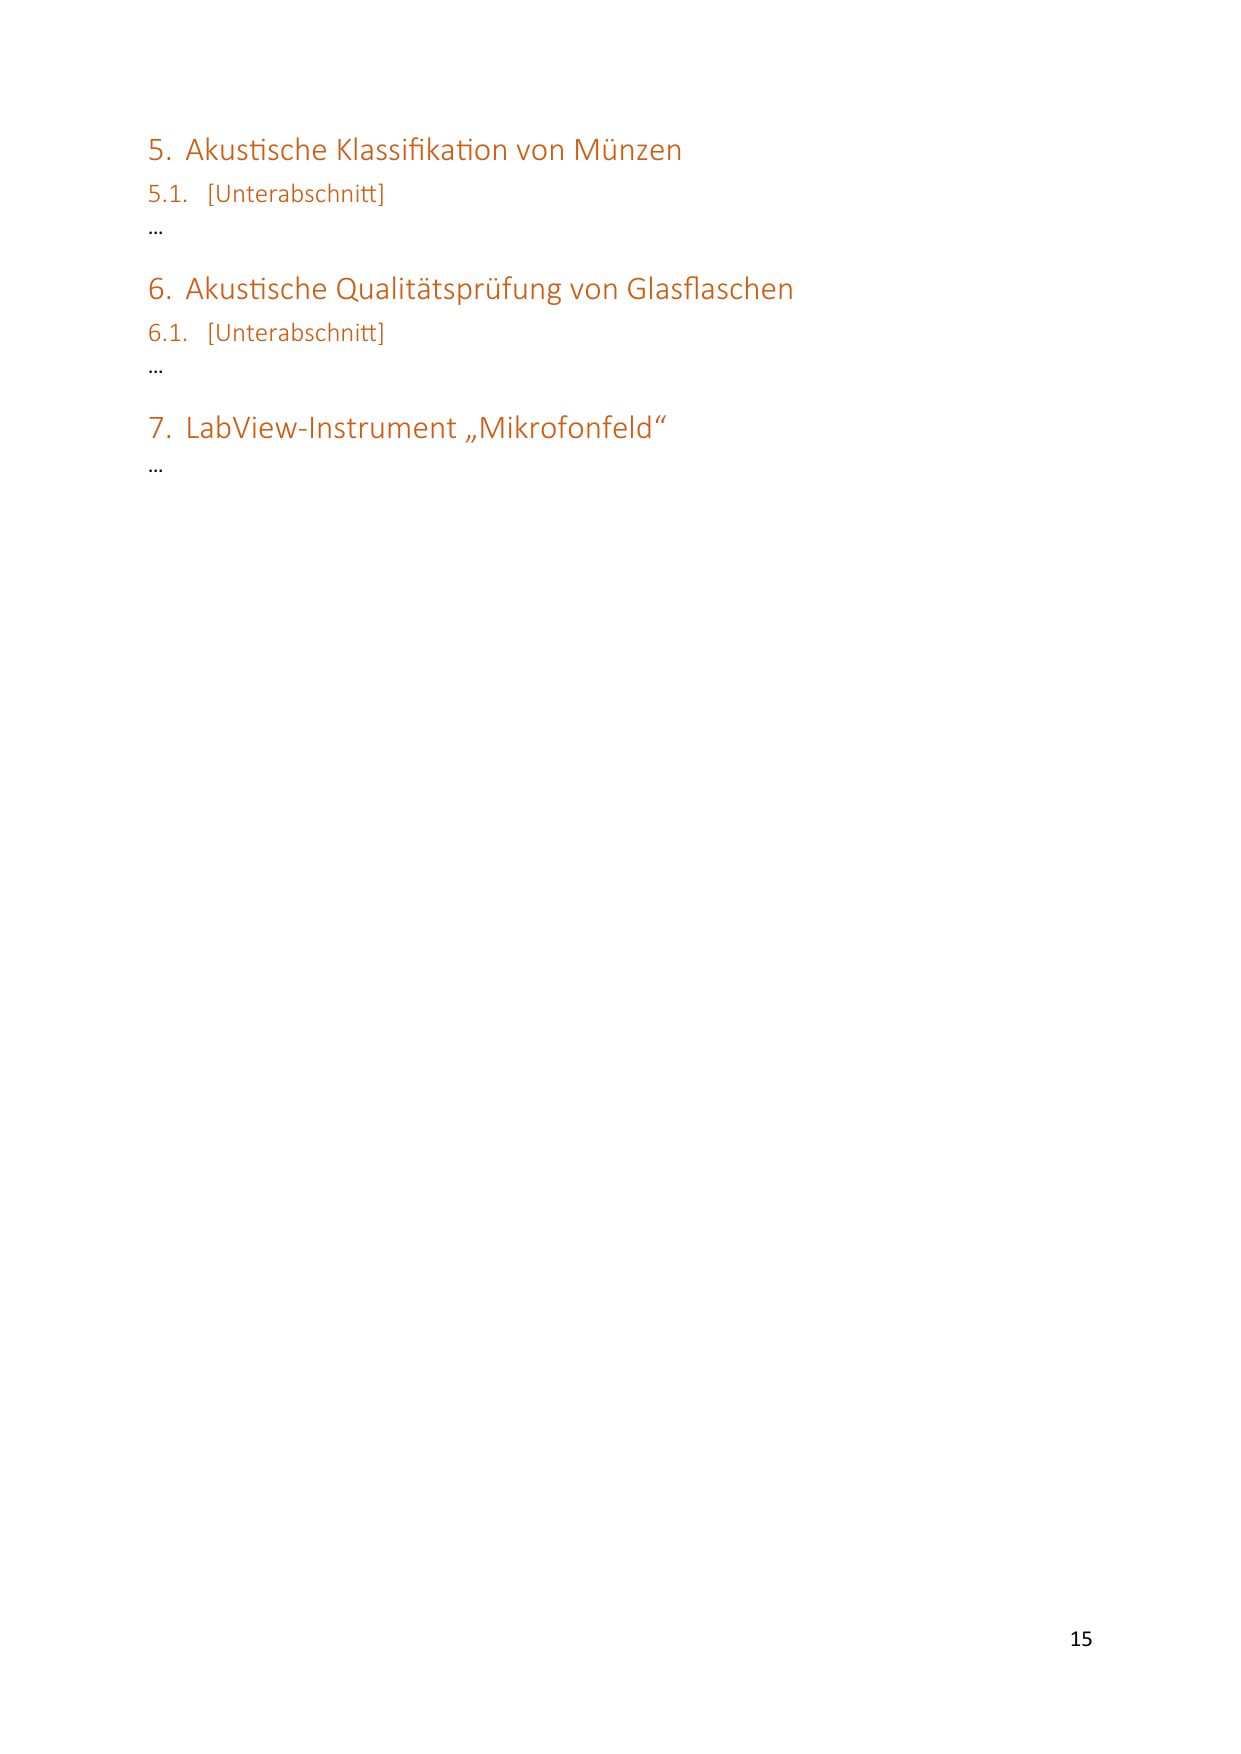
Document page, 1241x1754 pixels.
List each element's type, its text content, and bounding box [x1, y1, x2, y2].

subtitle Akustische Qualitätsprüfung von Glasflaschen [148, 267, 1093, 308]
text … [148, 450, 1093, 478]
subtitle [Unterabschnitt] [148, 315, 1093, 348]
text … [148, 212, 1093, 240]
text … [148, 351, 1093, 379]
subtitle LabView-Instrument „Mikrofonfeld“ [148, 406, 1093, 447]
subtitle Akustische Klassifikation von Münzen [148, 128, 1093, 169]
subtitle [Unterabschnitt] [148, 176, 1093, 209]
